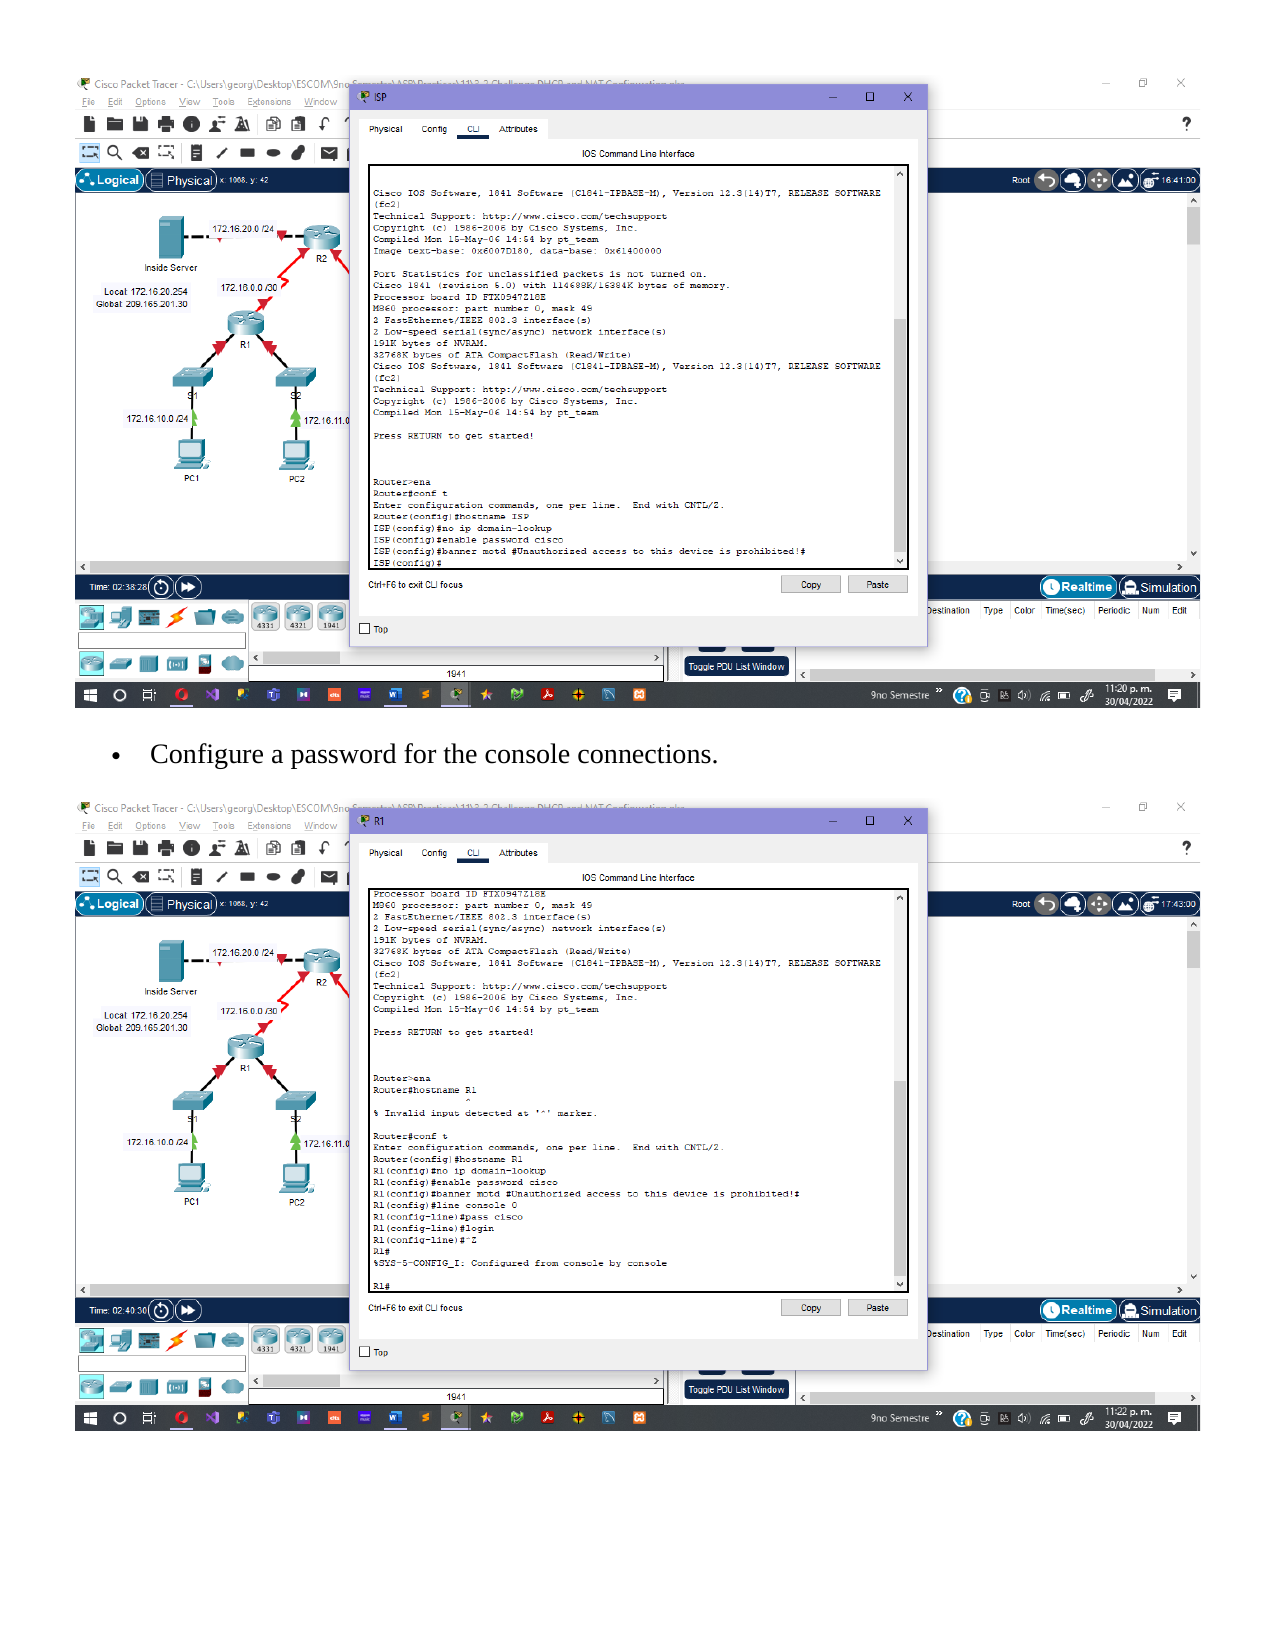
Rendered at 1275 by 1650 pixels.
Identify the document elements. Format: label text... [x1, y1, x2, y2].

picture [131, 900, 138, 907]
picture [131, 176, 138, 183]
list Configure a password for the console connections. [112, 737, 1200, 769]
picture [75, 798, 1200, 1431]
picture [75, 75, 1200, 708]
